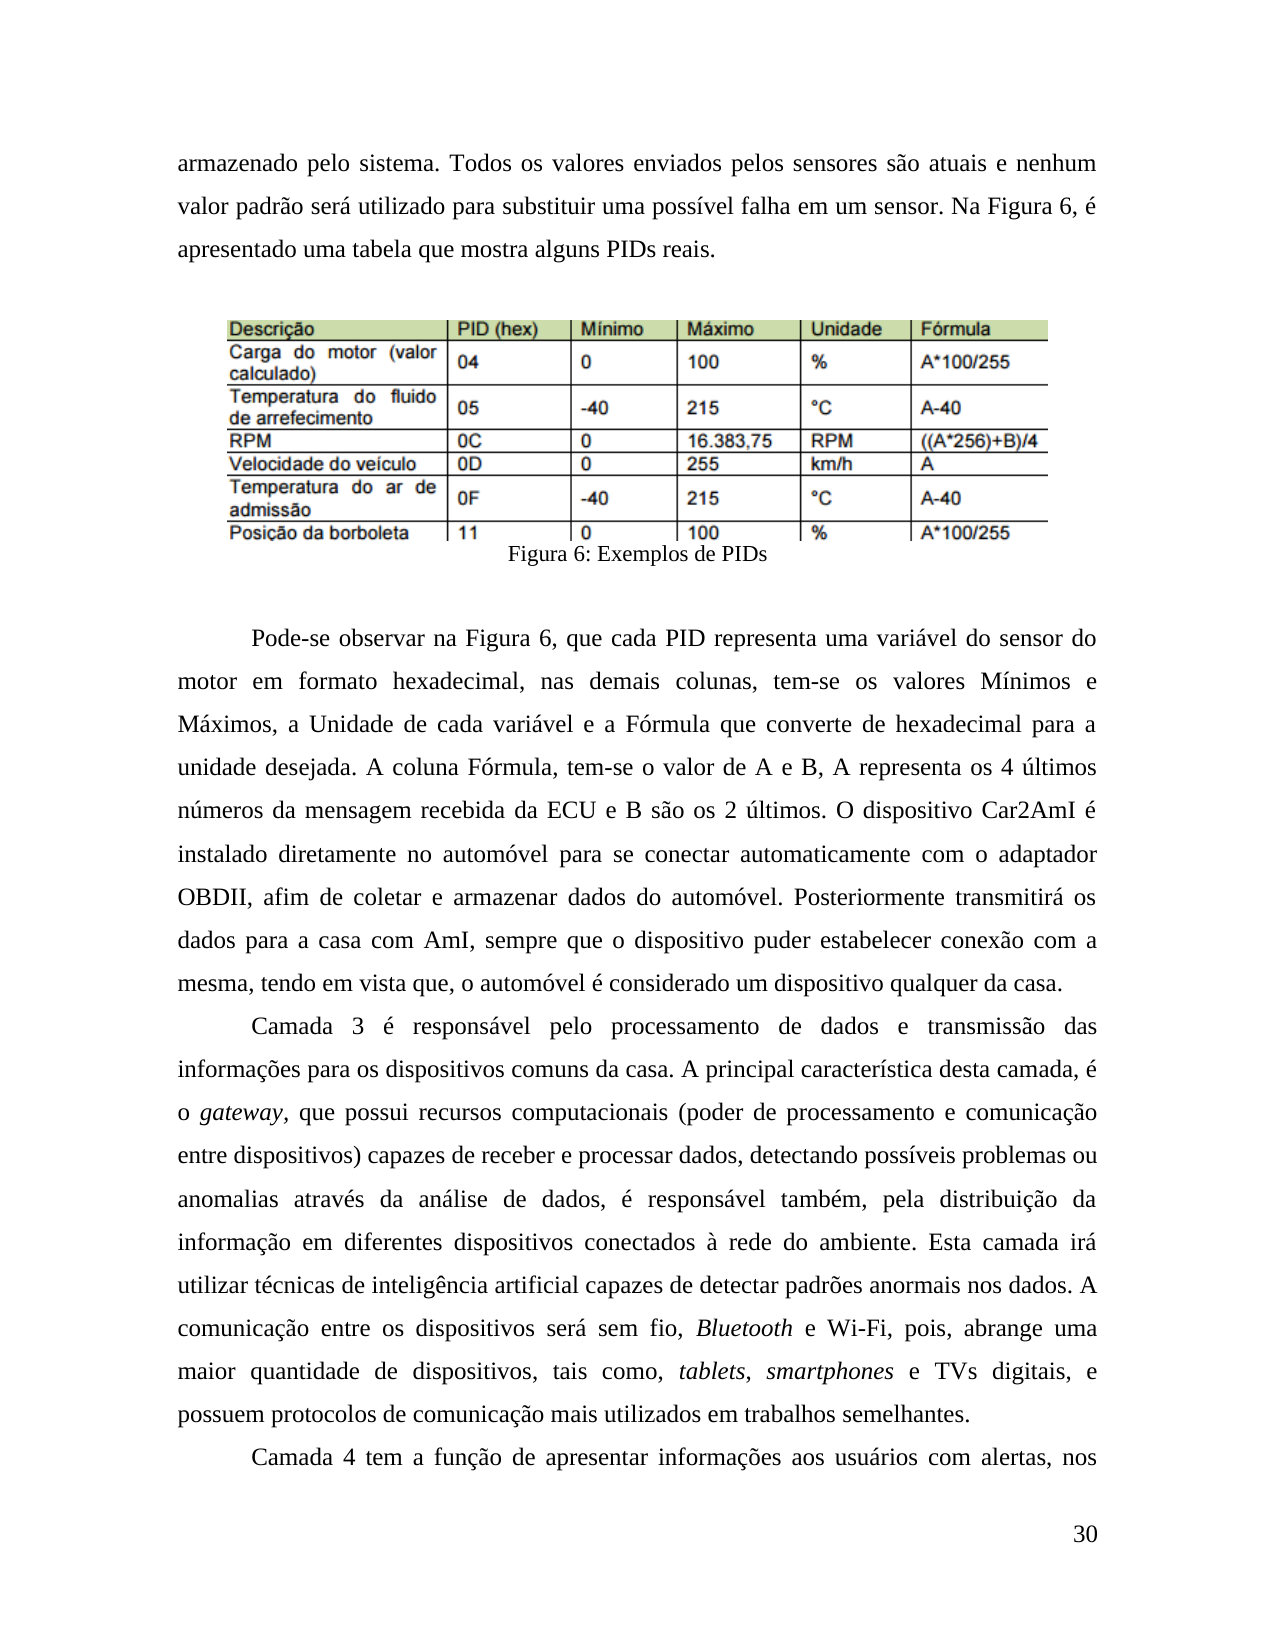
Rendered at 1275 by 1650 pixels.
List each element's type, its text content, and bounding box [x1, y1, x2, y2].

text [177, 148, 1098, 263]
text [177, 1442, 1098, 1471]
text Figura 6: Exemplos de PIDs [177, 540, 1098, 567]
picture [227, 320, 1048, 541]
text Camada 3 é responsável pelo processamento de dados e transmissão das informações para os dispositivos comuns da casa. A principal característica desta camada, é o gateway, que possui recursos computacionais (poder de processamento e comunicação entre dispositivos) capazes de receber e processar dados, detectando possíveis problemas ou anomalias através da análise de dados, é responsável também, pela distribuição da informação em diferentes dispositivos conectados à rede do ambiente. Esta camada irá utilizar técnicas de inteligência artificial capazes de detectar padrões anormais nos dados. A comunicação entre os dispositivos será sem fio, Bluetooth e Wi-Fi, pois, abrange uma maior quantidade de dispositivos, tais como, tablets, smartphones e TVs digitais, e possuem protocolos de comunicação mais utilizados em trabalhos semelhantes. [177, 1011, 1098, 1428]
text Pode-se observar na Figura 6, que cada PID representa uma variável do sensor do motor em formato hexadecimal, nas demais colunas, tem-se os valores Mínimos e Máximos, a Unidade de cada variável e a Fórmula que converte de hexadecimal para a unidade desejada. A coluna Fórmula, tem-se o valor de A e B, A representa os 4 últimos números da mensagem recebida da ECU e B são os 2 últimos. O dispositivo Car2AmI é instalado diretamente no automóvel para se conectar automaticamente com o adaptador OBDII, afim de coletar e armazenar dados do automóvel. Posteriormente transmitirá os dados para a casa com AmI, sempre que o dispositivo puder estabelecer conexão com a mesma, tendo em vista que, o automóvel é considerado um dispositivo qualquer da casa. [177, 623, 1098, 997]
